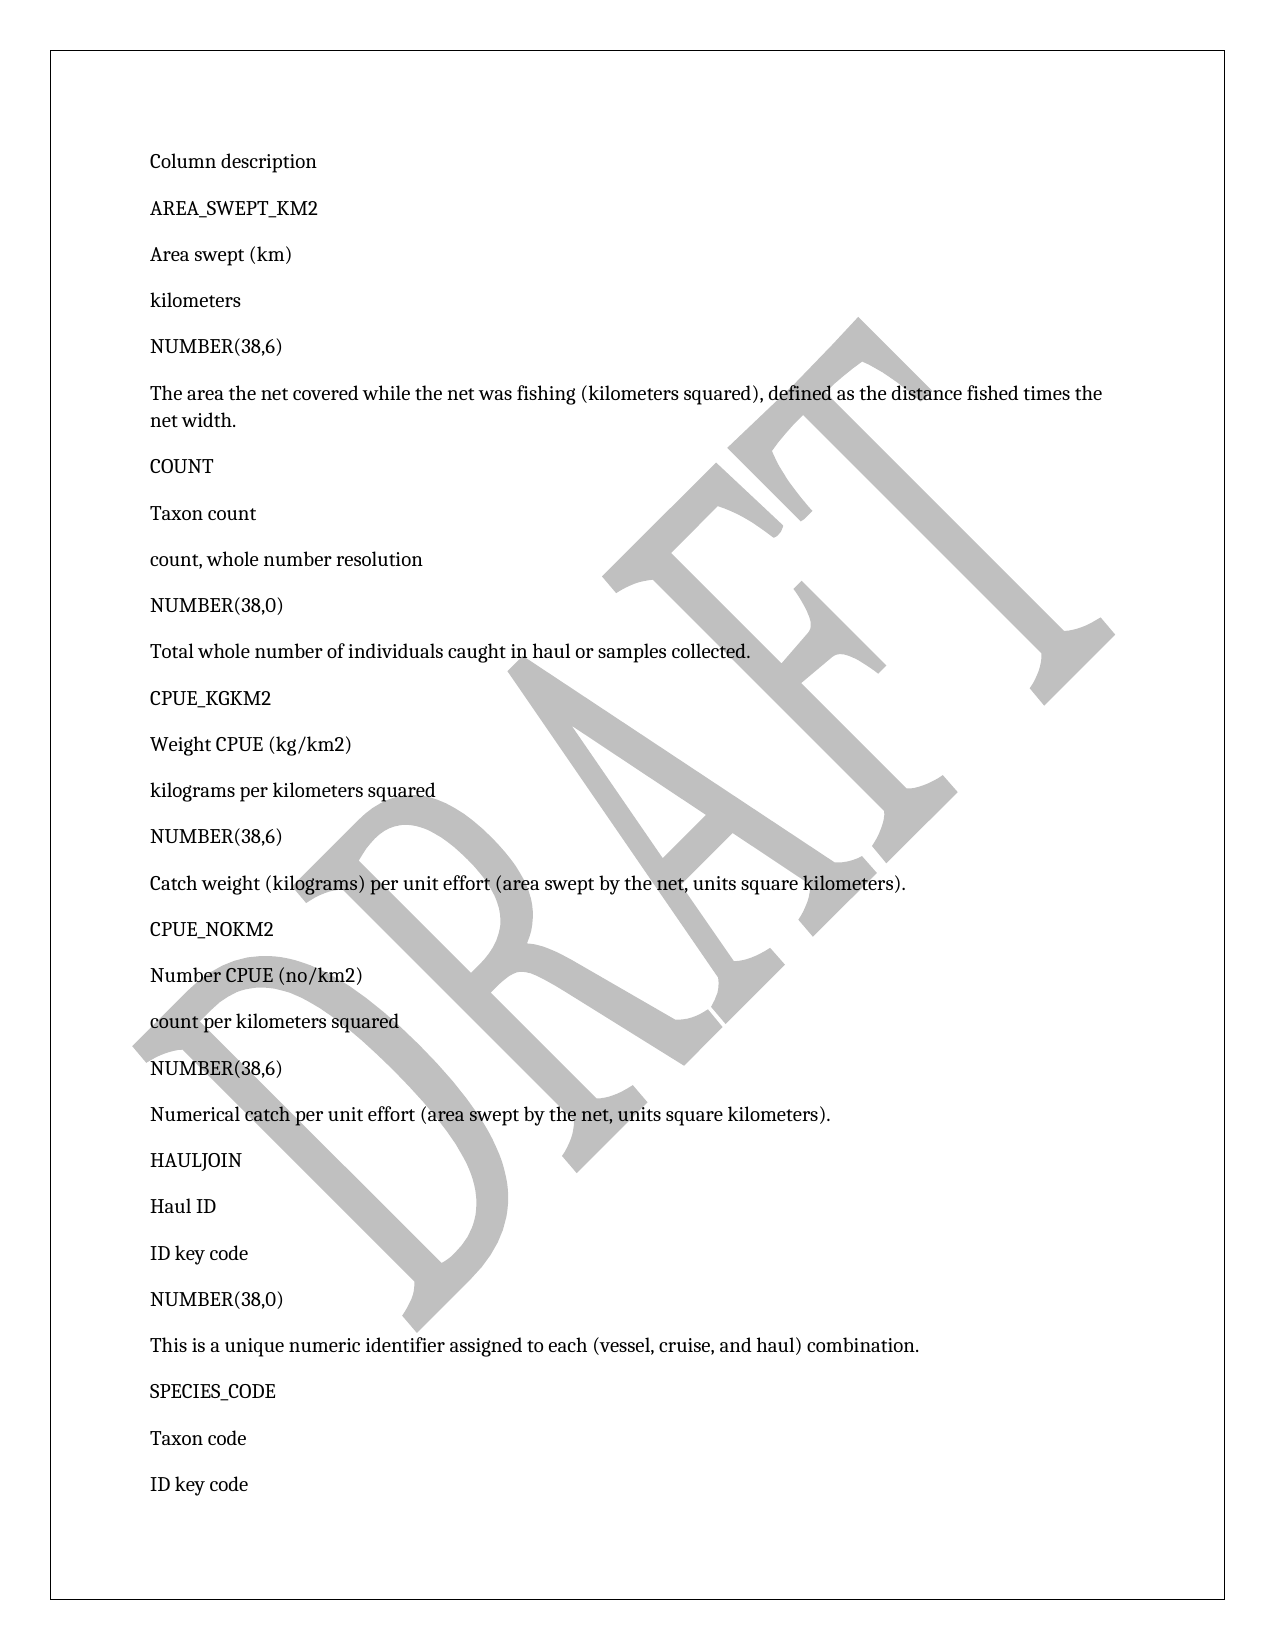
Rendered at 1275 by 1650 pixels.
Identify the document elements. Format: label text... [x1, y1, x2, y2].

text count, whole number resolution [150, 547, 1125, 571]
text kilograms per kilometers squared [150, 779, 1125, 803]
text Weight CPUE (kg/km2) [150, 732, 1125, 756]
text Haul ID [150, 1195, 1125, 1219]
text Total whole number of individuals caught in haul or samples collected. [150, 640, 1125, 664]
text Catch weight (kilograms) per unit effort (area swept by the net, units square kilometers). [150, 871, 1125, 895]
text ID key code [150, 1241, 1125, 1265]
text count per kilometers squared [150, 1010, 1125, 1034]
text This is a unique numeric identifier assigned to each (vessel, cruise, and haul) combination. [150, 1334, 1125, 1358]
text Numerical catch per unit effort (area swept by the net, units square kilometers). [150, 1102, 1125, 1126]
text CPUE_NOKM2 [150, 917, 1125, 941]
text SPECIES_CODE [150, 1380, 1125, 1404]
text The area the net covered while the net was fishing (kilometers squared), defined as the distance fished times the net width. [150, 381, 1125, 433]
text NUMBER(38,6) [150, 1056, 1125, 1080]
text Taxon count [150, 501, 1125, 525]
text NUMBER(38,0) [150, 1287, 1125, 1311]
text HAULJOIN [150, 1149, 1125, 1173]
text NUMBER(38,0) [150, 594, 1125, 618]
text NUMBER(38,6) [150, 825, 1125, 849]
text COUNT [150, 455, 1125, 479]
text Column description [150, 150, 1125, 174]
text kilometers [150, 289, 1125, 313]
text Taxon code [150, 1426, 1125, 1450]
text AREA_SWEPT_KM2 [150, 196, 1125, 220]
text NUMBER(38,6) [150, 335, 1125, 359]
text Number CPUE (no/km2) [150, 964, 1125, 988]
text ID key code [150, 1472, 1125, 1496]
text CPUE_KGKM2 [150, 686, 1125, 710]
text Area swept (km) [150, 242, 1125, 266]
